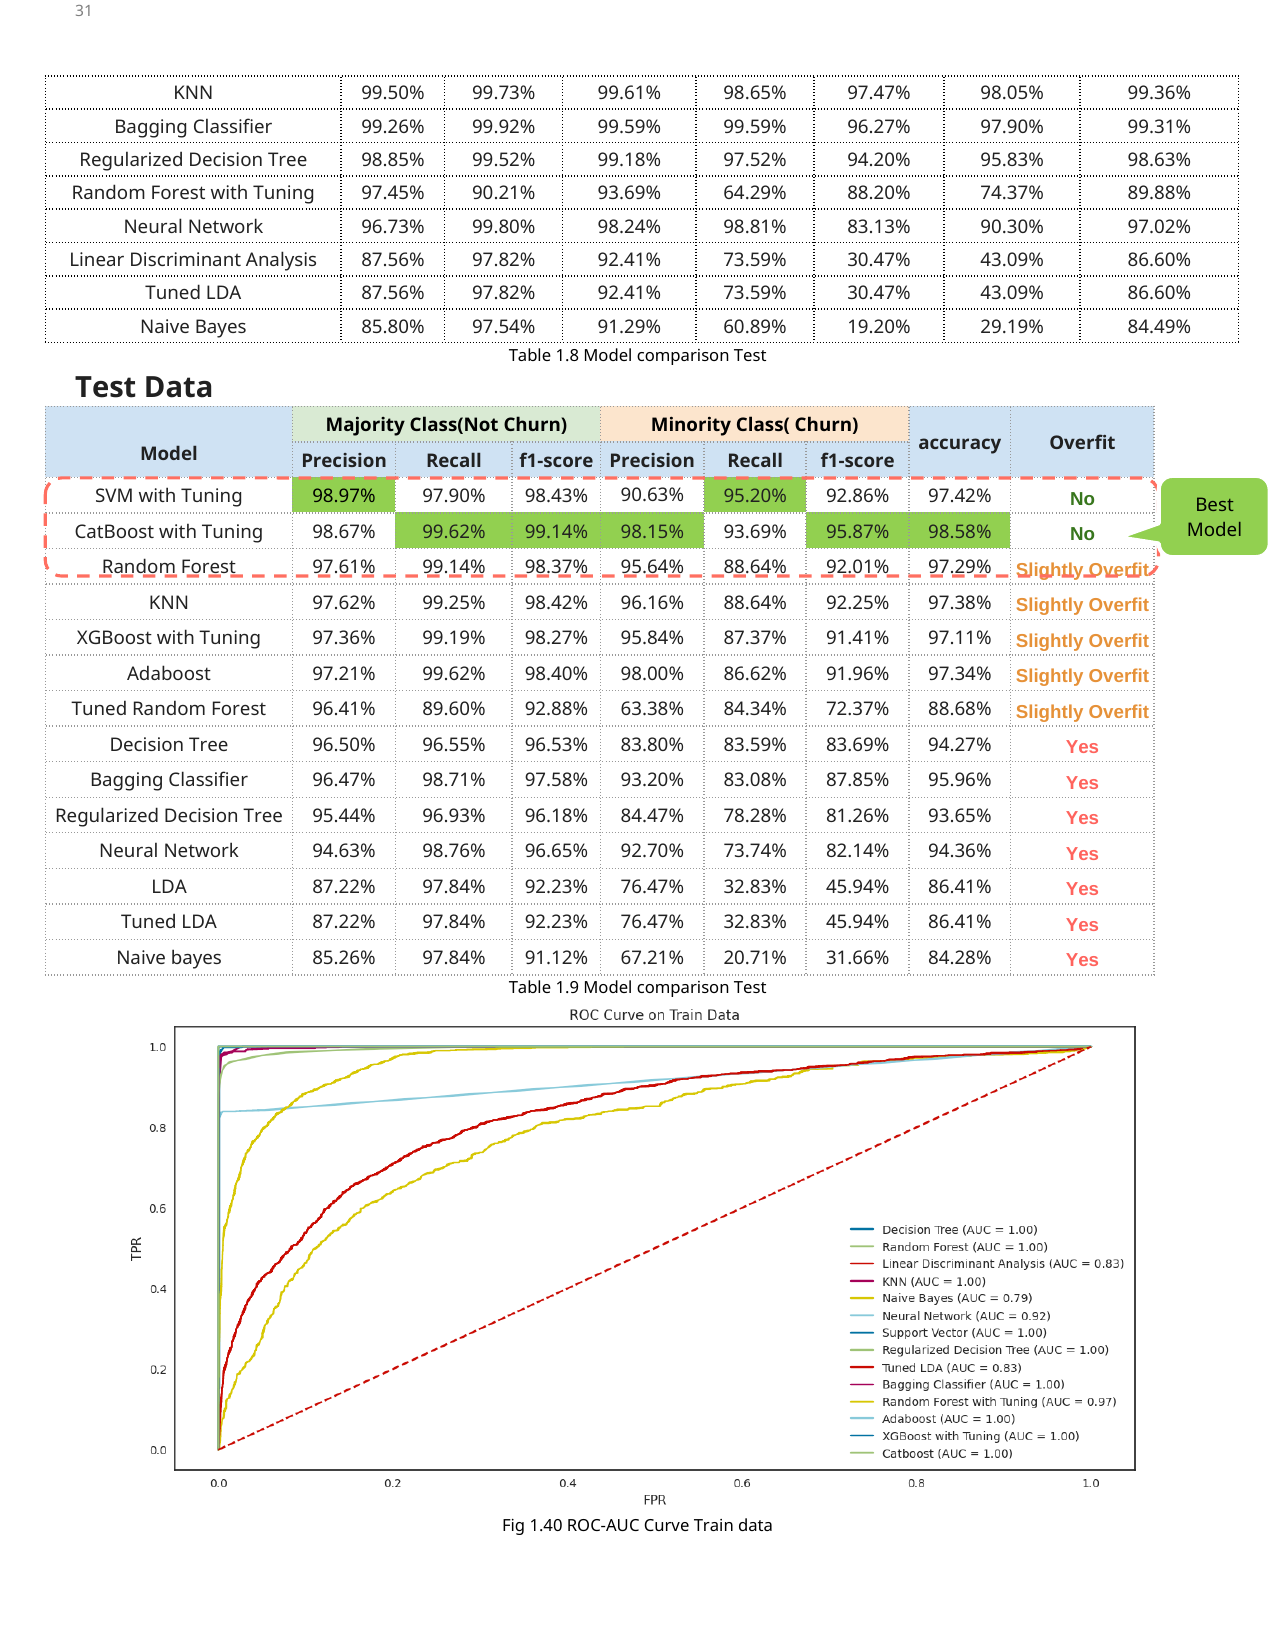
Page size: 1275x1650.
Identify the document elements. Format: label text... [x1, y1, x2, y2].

table_cell 98.85% [341, 142, 444, 175]
table_cell Bagging Classifier [45, 108, 341, 142]
table_cell 98.43% [512, 477, 600, 512]
table_cell Bagging Classifier [45, 761, 292, 796]
table_cell 30.47% [814, 275, 944, 308]
table_cell Slightly Overfit [1010, 654, 1154, 690]
table_cell 99.14% [395, 548, 512, 583]
table_cell KNN [45, 583, 292, 619]
table_cell 32.83% [704, 868, 806, 903]
table_cell 95.83% [944, 142, 1080, 175]
table_cell 97.84% [395, 939, 512, 974]
table_cell 92.23% [512, 903, 600, 938]
table_cell 97.52% [696, 142, 814, 175]
table_cell 99.14% [512, 512, 600, 548]
table_cell 98.24% [563, 208, 696, 242]
table_cell 96.93% [395, 796, 512, 832]
table_cell 99.36% [1080, 75, 1238, 108]
table_cell 83.59% [704, 725, 806, 761]
table_cell 96.73% [341, 208, 444, 242]
table_cell 45.94% [806, 903, 909, 938]
table_cell 87.56% [341, 275, 444, 308]
table_cell 83.13% [814, 208, 944, 242]
table_cell 86.41% [909, 868, 1010, 903]
table_cell 97.61% [292, 548, 395, 583]
table_cell Yes [1010, 939, 1154, 974]
table_cell Yes [1010, 903, 1154, 938]
table_cell Regularized Decision Tree [45, 796, 292, 832]
table_cell 98.67% [292, 512, 395, 548]
table_cell 99.52% [444, 142, 563, 175]
table_cell 98.05% [944, 75, 1080, 108]
table_cell 94.27% [909, 725, 1010, 761]
table_cell 90.63% [600, 477, 704, 512]
table_cell 94.36% [909, 832, 1010, 867]
table_cell Slightly Overfit [1010, 583, 1154, 619]
table_cell Adaboost [45, 654, 292, 690]
table_cell 97.90% [944, 108, 1080, 142]
table_cell 88.64% [704, 583, 806, 619]
table_cell 99.19% [395, 619, 512, 654]
table_cell Yes [1010, 796, 1154, 832]
table_cell Naive bayes [45, 939, 292, 974]
table_cell 96.50% [292, 725, 395, 761]
table_cell 98.97% [292, 477, 395, 512]
table_cell 97.54% [444, 308, 563, 342]
table_cell 92.88% [512, 690, 600, 725]
table_cell 92.01% [806, 548, 909, 583]
table_cell 91.12% [512, 939, 600, 974]
table_cell Recall [395, 441, 512, 477]
table_cell Yes [1010, 761, 1154, 796]
table_cell 98.71% [395, 761, 512, 796]
table_cell 86.60% [1080, 242, 1238, 275]
table_cell f1-score [512, 441, 600, 477]
table_cell Precision [292, 441, 395, 477]
table_cell 84.28% [909, 939, 1010, 974]
table_cell 89.60% [395, 690, 512, 725]
table_cell 32.83% [704, 903, 806, 938]
table_cell 97.62% [292, 583, 395, 619]
table_cell 90.30% [944, 208, 1080, 242]
table_cell 95.44% [292, 796, 395, 832]
table_cell 96.47% [292, 761, 395, 796]
table_cell Neural Network [45, 208, 341, 242]
table_cell Recall [704, 441, 806, 477]
table_cell 98.81% [696, 208, 814, 242]
text Test Data [75, 366, 1200, 406]
table_cell 87.85% [806, 761, 909, 796]
table_cell CatBoost with Tuning [45, 512, 292, 548]
table_cell 99.61% [563, 75, 696, 108]
table_cell Slightly Overfit [1010, 548, 1154, 583]
table_cell 94.63% [292, 832, 395, 867]
table_cell 97.84% [395, 868, 512, 903]
table_cell 99.62% [395, 512, 512, 548]
table_cell 93.69% [563, 175, 696, 208]
table_header accuracy [909, 406, 1010, 477]
table_cell 98.40% [512, 654, 600, 690]
table_cell 86.41% [909, 903, 1010, 938]
table_cell 83.80% [600, 725, 704, 761]
table_cell 98.58% [909, 512, 1010, 548]
table_cell 96.41% [292, 690, 395, 725]
table_cell 97.11% [909, 619, 1010, 654]
table_cell 99.59% [563, 108, 696, 142]
table_cell 95.96% [909, 761, 1010, 796]
table_header Overfit [1010, 406, 1154, 477]
table_cell 98.76% [395, 832, 512, 867]
table_cell Random Forest [45, 548, 292, 583]
table_cell Naive Bayes [45, 308, 341, 342]
table_cell KNN [45, 75, 341, 108]
table_cell 99.62% [395, 654, 512, 690]
table_cell 99.31% [1080, 108, 1238, 142]
table_cell 98.63% [1080, 142, 1238, 175]
table_cell 98.42% [512, 583, 600, 619]
table_cell 45.94% [806, 868, 909, 903]
table_cell No [1010, 512, 1154, 548]
table_header Majority Class(Not Churn) [292, 406, 600, 441]
table_cell 30.47% [814, 242, 944, 275]
table_cell 63.38% [600, 690, 704, 725]
table_cell 97.58% [512, 761, 600, 796]
table_cell 99.73% [444, 75, 563, 108]
table_cell 87.22% [292, 903, 395, 938]
table_cell 91.29% [563, 308, 696, 342]
table_cell 93.20% [600, 761, 704, 796]
table_cell 99.18% [563, 142, 696, 175]
table_cell 97.29% [909, 548, 1010, 583]
table_cell 19.20% [814, 308, 944, 342]
table_cell Tuned LDA [45, 275, 341, 308]
table_cell 95.64% [600, 548, 704, 583]
table_cell 95.84% [600, 619, 704, 654]
table_cell 76.47% [600, 868, 704, 903]
table_cell SVM with Tuning [45, 477, 292, 512]
table_cell 91.96% [806, 654, 909, 690]
table_cell XGBoost with Tuning [45, 619, 292, 654]
table_cell 90.21% [444, 175, 563, 208]
table_cell 97.47% [814, 75, 944, 108]
table_cell 96.53% [512, 725, 600, 761]
table_cell 99.50% [341, 75, 444, 108]
table_cell 92.41% [563, 275, 696, 308]
table_cell 20.71% [704, 939, 806, 974]
table_cell 97.42% [909, 477, 1010, 512]
table_cell 87.22% [292, 868, 395, 903]
table_cell 97.84% [395, 903, 512, 938]
table_cell Slightly Overfit [1010, 690, 1154, 725]
table_header Minority Class( Churn) [600, 406, 909, 441]
table_cell 83.69% [806, 725, 909, 761]
table_cell 93.65% [909, 796, 1010, 832]
table_cell 96.16% [600, 583, 704, 619]
table_cell 76.47% [600, 903, 704, 938]
table_cell 92.41% [563, 242, 696, 275]
table_cell 88.20% [814, 175, 944, 208]
table_cell 88.64% [704, 548, 806, 583]
table_cell 97.38% [909, 583, 1010, 619]
table_cell 94.20% [814, 142, 944, 175]
table_cell 43.09% [944, 242, 1080, 275]
table_cell No [1010, 477, 1154, 512]
table_cell 96.55% [395, 725, 512, 761]
table_cell 99.92% [444, 108, 563, 142]
table_cell 29.19% [944, 308, 1080, 342]
table_cell 97.02% [1080, 208, 1238, 242]
table_cell Yes [1010, 725, 1154, 761]
table_header Model [45, 406, 292, 477]
table_cell 60.89% [696, 308, 814, 342]
table_cell Tuned LDA [45, 903, 292, 938]
table_cell 97.82% [444, 275, 563, 308]
table_cell 89.88% [1080, 175, 1238, 208]
table_cell 31.66% [806, 939, 909, 974]
table_cell 97.21% [292, 654, 395, 690]
table_cell 85.26% [292, 939, 395, 974]
table_cell 72.37% [806, 690, 909, 725]
table_cell 97.45% [341, 175, 444, 208]
table_cell Slightly Overfit [1010, 619, 1154, 654]
table_cell 43.09% [944, 275, 1080, 308]
table_cell 87.37% [704, 619, 806, 654]
table_cell 92.70% [600, 832, 704, 867]
table_cell 97.36% [292, 619, 395, 654]
table_cell 88.68% [909, 690, 1010, 725]
table_cell 96.27% [814, 108, 944, 142]
table_cell 98.27% [512, 619, 600, 654]
table_cell 99.59% [696, 108, 814, 142]
picture [123, 1000, 1142, 1514]
table_cell 73.74% [704, 832, 806, 867]
table_cell Linear Discriminant Analysis [45, 242, 341, 275]
table_cell 82.14% [806, 832, 909, 867]
table_cell 96.18% [512, 796, 600, 832]
table_cell 86.60% [1080, 275, 1238, 308]
table_cell 81.26% [806, 796, 909, 832]
table_cell Neural Network [45, 832, 292, 867]
table_cell 91.41% [806, 619, 909, 654]
table_cell 95.87% [806, 512, 909, 548]
table_cell 73.59% [696, 275, 814, 308]
table_cell 97.90% [395, 477, 512, 512]
table_cell 97.82% [444, 242, 563, 275]
table_cell 97.34% [909, 654, 1010, 690]
table_cell 95.20% [704, 477, 806, 512]
table_cell Tuned Random Forest [45, 690, 292, 725]
table_cell 98.00% [600, 654, 704, 690]
table_cell 67.21% [600, 939, 704, 974]
table_cell Yes [1010, 832, 1154, 867]
text Table 1.9 Model comparison Test [75, 976, 1200, 998]
table_cell 92.25% [806, 583, 909, 619]
table_cell LDA [45, 868, 292, 903]
table_cell Regularized Decision Tree [45, 142, 341, 175]
table_cell 99.80% [444, 208, 563, 242]
table_cell 98.15% [600, 512, 704, 548]
table_cell 73.59% [696, 242, 814, 275]
table_cell 96.65% [512, 832, 600, 867]
table_cell Precision [600, 441, 704, 477]
table_cell 93.69% [704, 512, 806, 548]
table_cell 83.08% [704, 761, 806, 796]
table_cell 92.86% [806, 477, 909, 512]
text Table 1.8 Model comparison Test [75, 343, 1200, 366]
table_cell 87.56% [341, 242, 444, 275]
table_cell 98.65% [696, 75, 814, 108]
table_cell 64.29% [696, 175, 814, 208]
table_cell Yes [1010, 868, 1154, 903]
table_cell 85.80% [341, 308, 444, 342]
table_cell Decision Tree [45, 725, 292, 761]
table_cell Random Forest with Tuning [45, 175, 341, 208]
table_cell 78.28% [704, 796, 806, 832]
table_cell 98.37% [512, 548, 600, 583]
table_cell 84.49% [1080, 308, 1238, 342]
table_cell 99.26% [341, 108, 444, 142]
table_cell 84.47% [600, 796, 704, 832]
table_cell 86.62% [704, 654, 806, 690]
table_cell 92.23% [512, 868, 600, 903]
table_cell 74.37% [944, 175, 1080, 208]
table_cell 99.25% [395, 583, 512, 619]
table_cell 84.34% [704, 690, 806, 725]
table_cell f1-score [806, 441, 909, 477]
